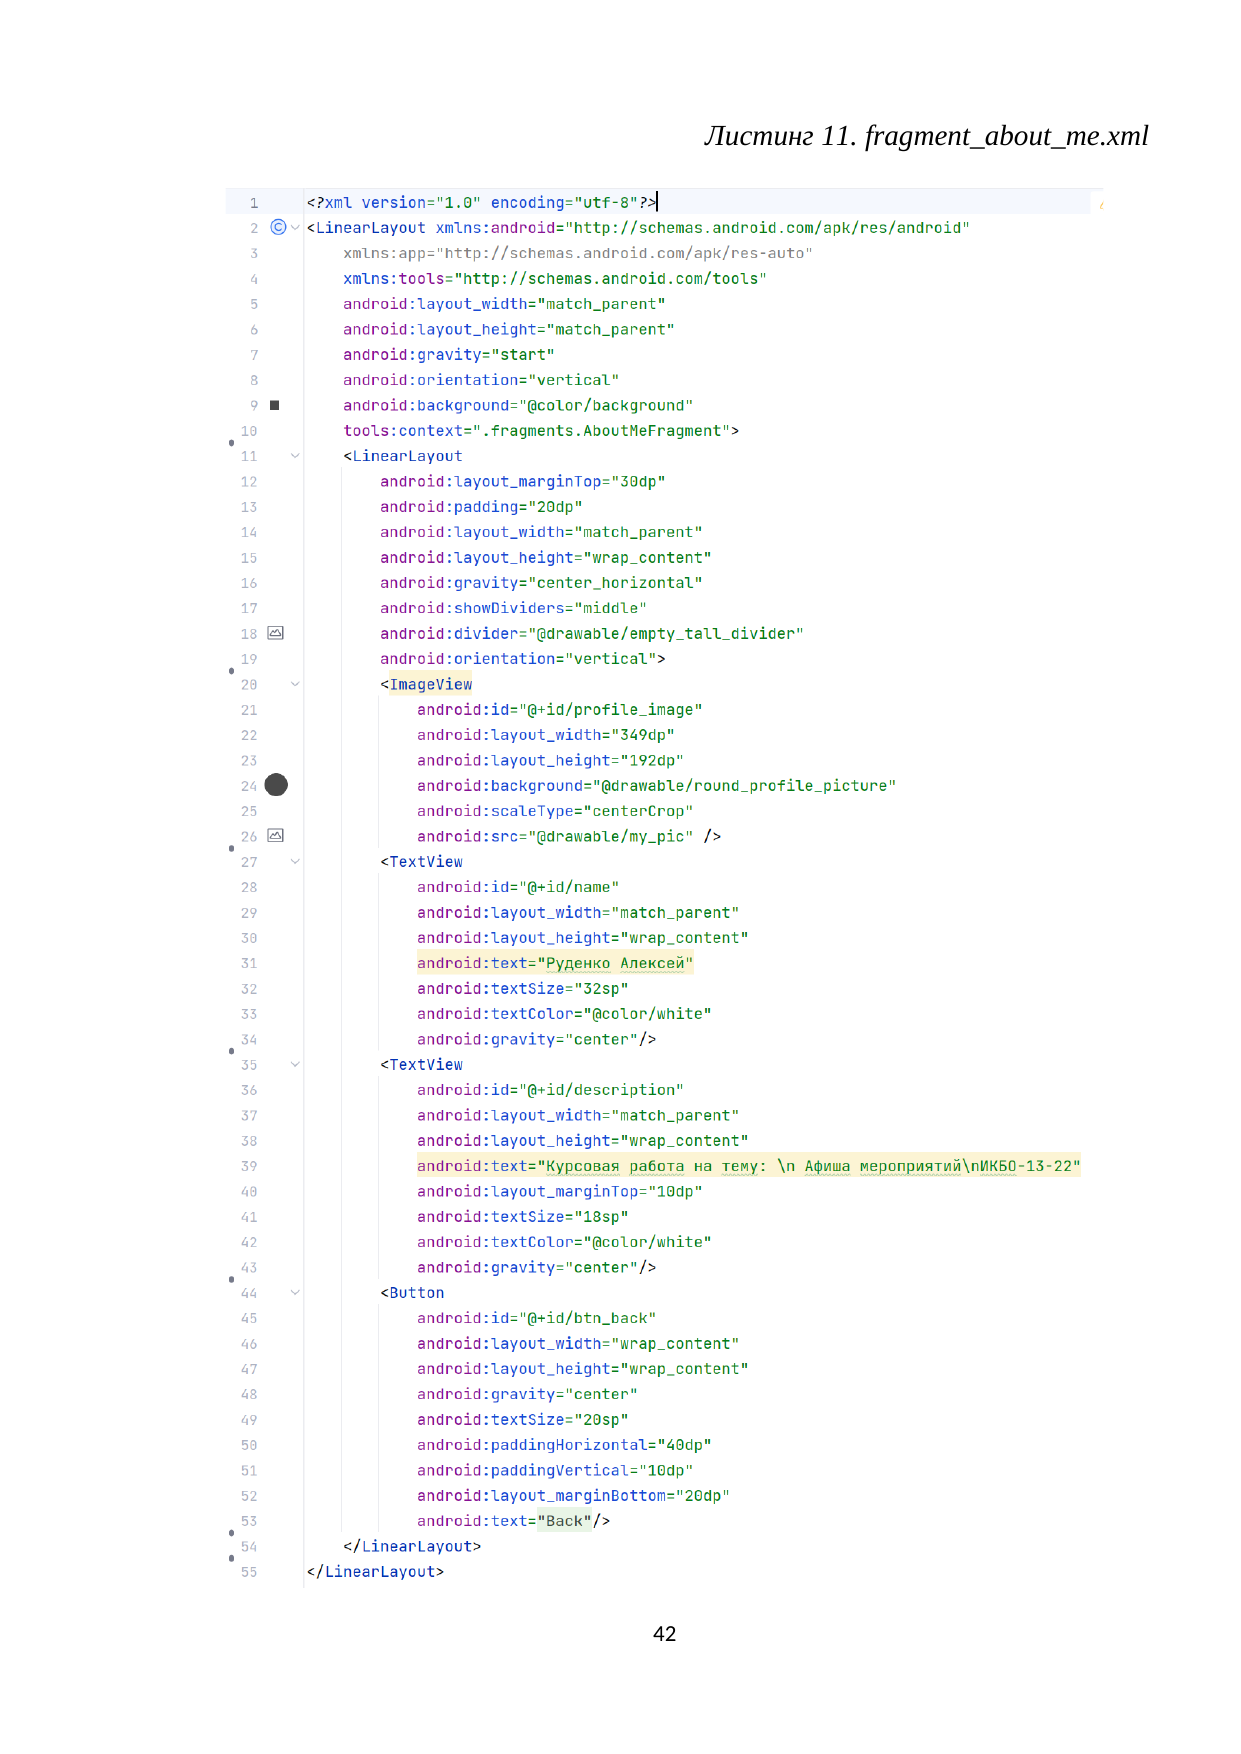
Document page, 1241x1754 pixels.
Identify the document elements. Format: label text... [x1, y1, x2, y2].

text Листинг 11. fragment_about_me.xml [177, 118, 1152, 152]
picture [225, 185, 1104, 1588]
